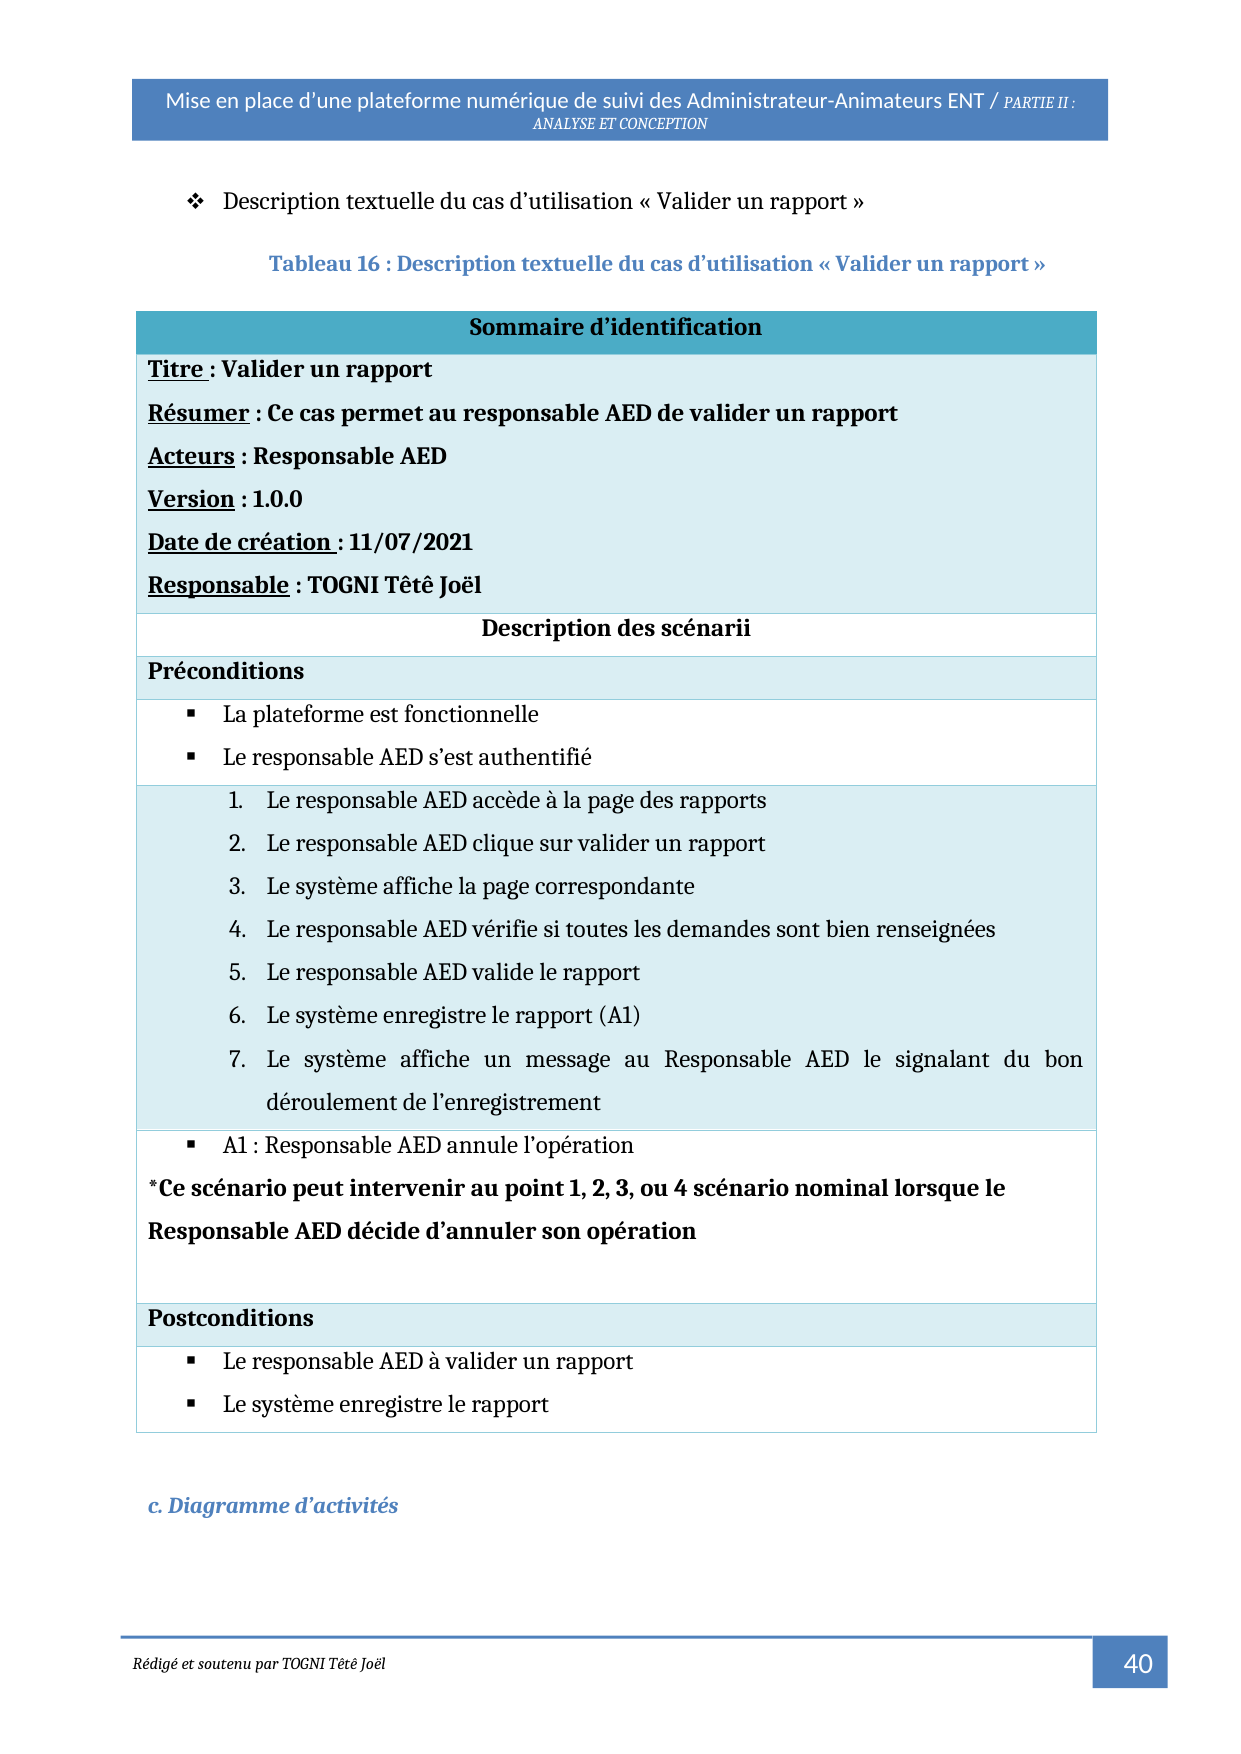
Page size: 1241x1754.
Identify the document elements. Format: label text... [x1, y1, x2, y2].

table_cell La plateforme est fonctionnelle Le responsable AED s’est authentifié [137, 700, 1096, 785]
text Tableau 16 : Description textuelle du cas d’utilisation « Valider un rapport » [223, 251, 1092, 277]
table_cell Description des scénarii [137, 614, 1096, 656]
table_cell Préconditions [137, 657, 1096, 699]
table_cell Titre : Valider un rapport Résumer : Ce cas permet au responsable AED de valider un rapport Acteurs : Responsable AED Version : 1.0.0 Date de création : 11/07/2021 Responsable : TOGNI Têtê Joël [137, 355, 1096, 613]
table_cell Le responsable AED accède à la page des rapports Le responsable AED clique sur valider un rapport Le système affiche la page correspondante Le responsable AED vérifie si toutes les demandes sont bien renseignées Le responsable AED valide le rapport Le système enregistre le rapport (A1) Le système affiche un message au Responsable AED le signalant du bon déroulement de l’enregistrement [137, 786, 1096, 1129]
table_header Sommaire d’identification [137, 313, 1096, 354]
list Description textuelle du cas d’utilisation « Valider un rapport » [185, 187, 1092, 216]
table_cell Postconditions [137, 1304, 1096, 1346]
table_cell A1 : Responsable AED annule l’opération *Ce scénario peut intervenir au point 1, 2, 3, ou 4 scénario nominal lorsque le Responsable AED décide d’annuler son opération [137, 1131, 1096, 1303]
table_cell Le responsable AED à valider un rapport Le système enregistre le rapport [137, 1347, 1096, 1432]
text c. Diagramme d’activités [148, 1493, 1092, 1519]
